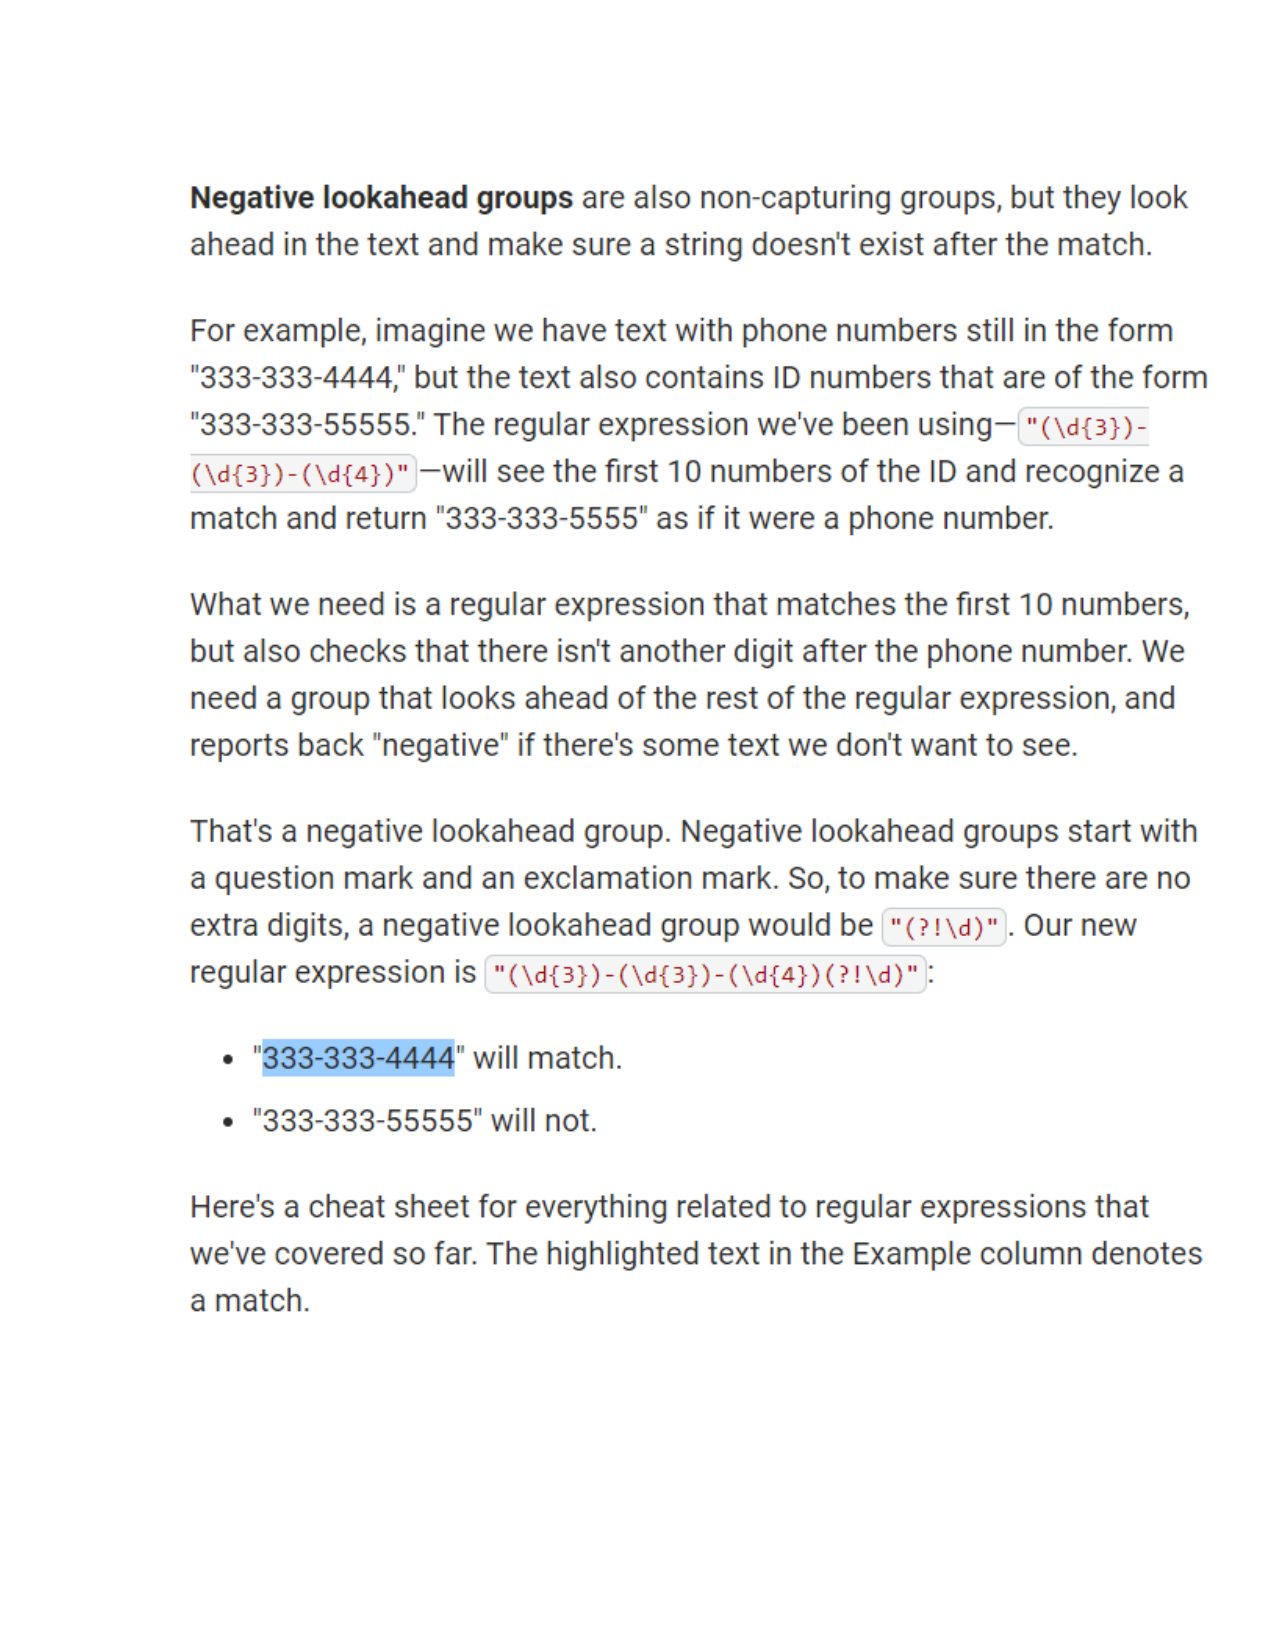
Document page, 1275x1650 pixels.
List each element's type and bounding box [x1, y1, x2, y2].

picture [150, 150, 1275, 1335]
